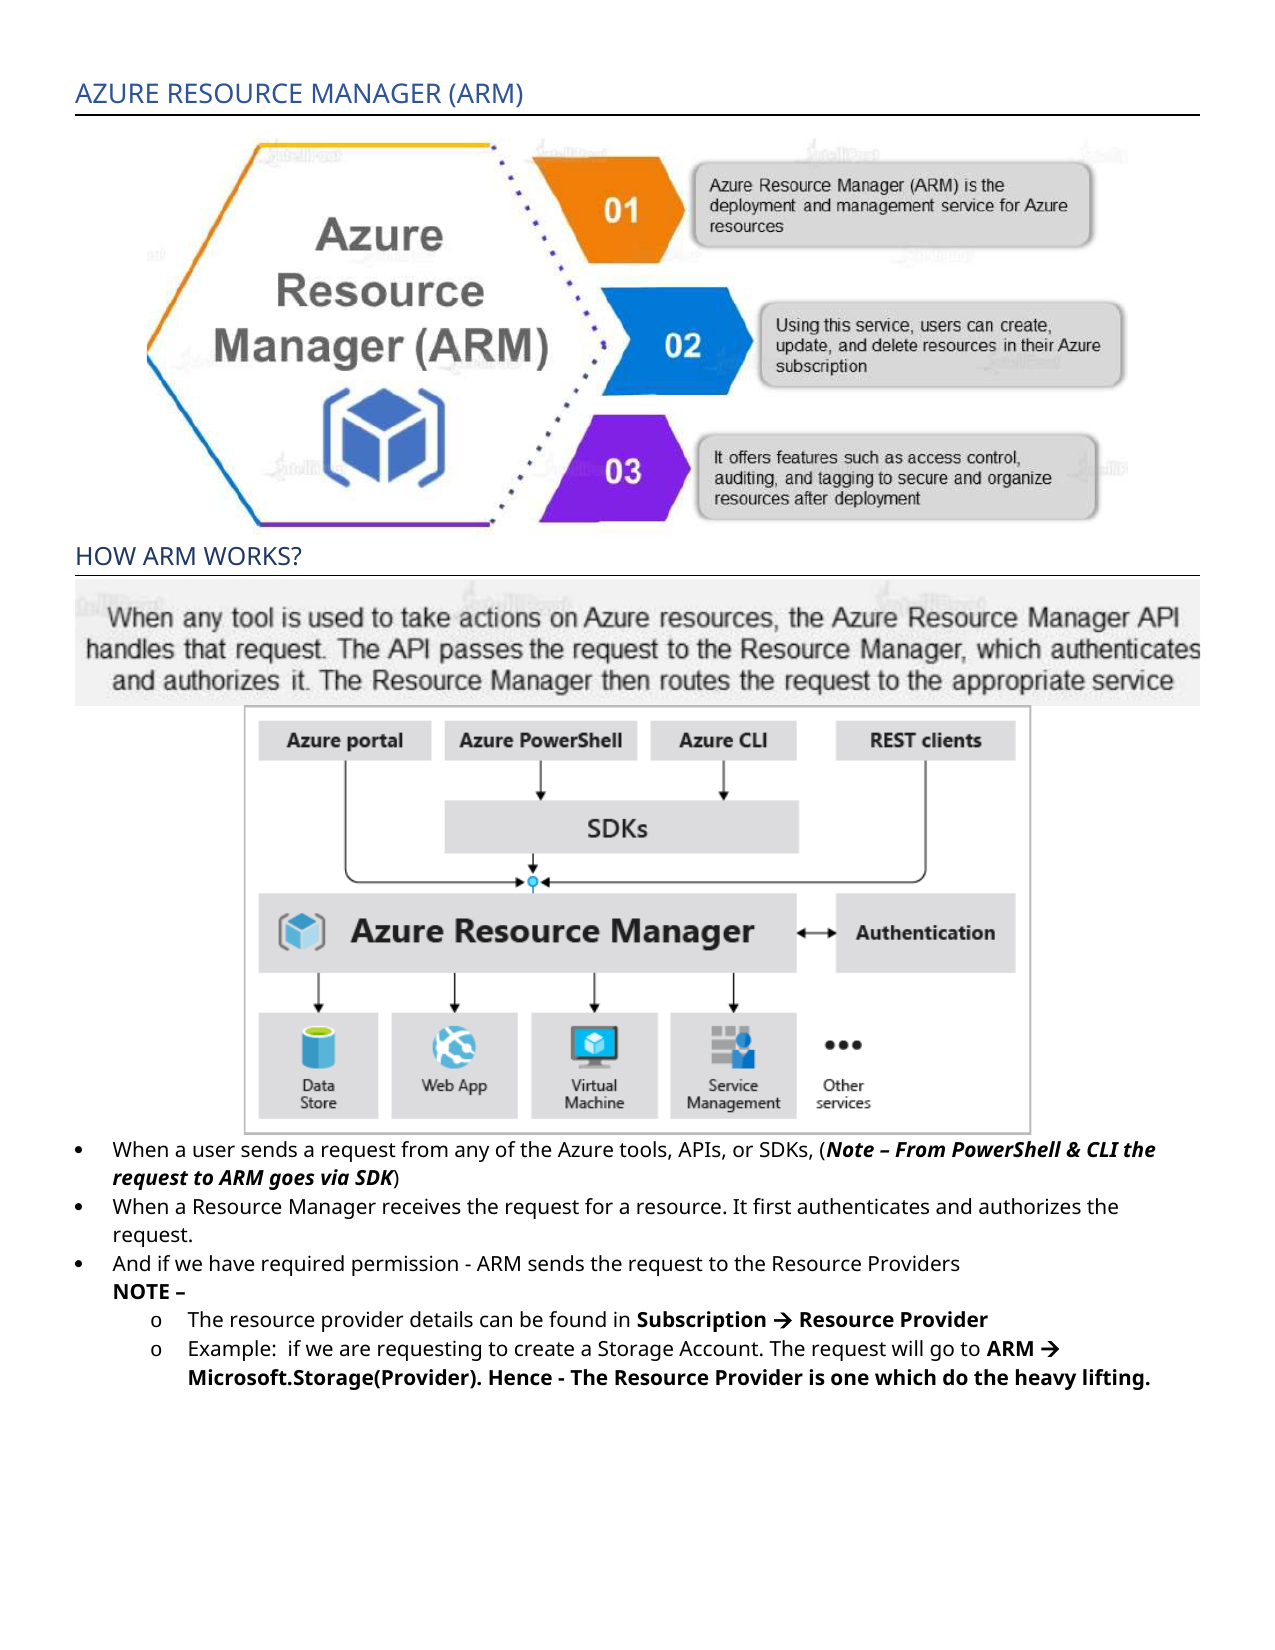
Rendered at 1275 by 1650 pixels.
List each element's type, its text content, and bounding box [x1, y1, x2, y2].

picture [146, 118, 1129, 535]
picture [75, 579, 1200, 1135]
list The resource provider details can be found in Subscription Resource Provider [150, 1306, 1200, 1334]
list When a Resource Manager receives the request for a resource. It first authenticates and authorizes the request. [75, 1192, 1200, 1249]
list And if we have required permission - ARM sends the request to the Resource Providers [75, 1249, 1200, 1277]
subtitle AZURE RESOURCE MANAGER (ARM) [75, 75, 1200, 114]
text NOTE – [112, 1277, 1200, 1306]
list When a user sends a request from any of the Azure tools, APIs, or SDKs, (Note – From PowerShell & CLI the request to ARM goes via SDK) [75, 1135, 1200, 1192]
subtitle HOW ARM WORKS? [75, 539, 1200, 575]
list Example: if we are requesting to create a Storage Account. The request will go to ARM Microsoft.Storage(Provider). Hence - The Resource Provider is one which do the heavy lifting. [150, 1334, 1200, 1391]
